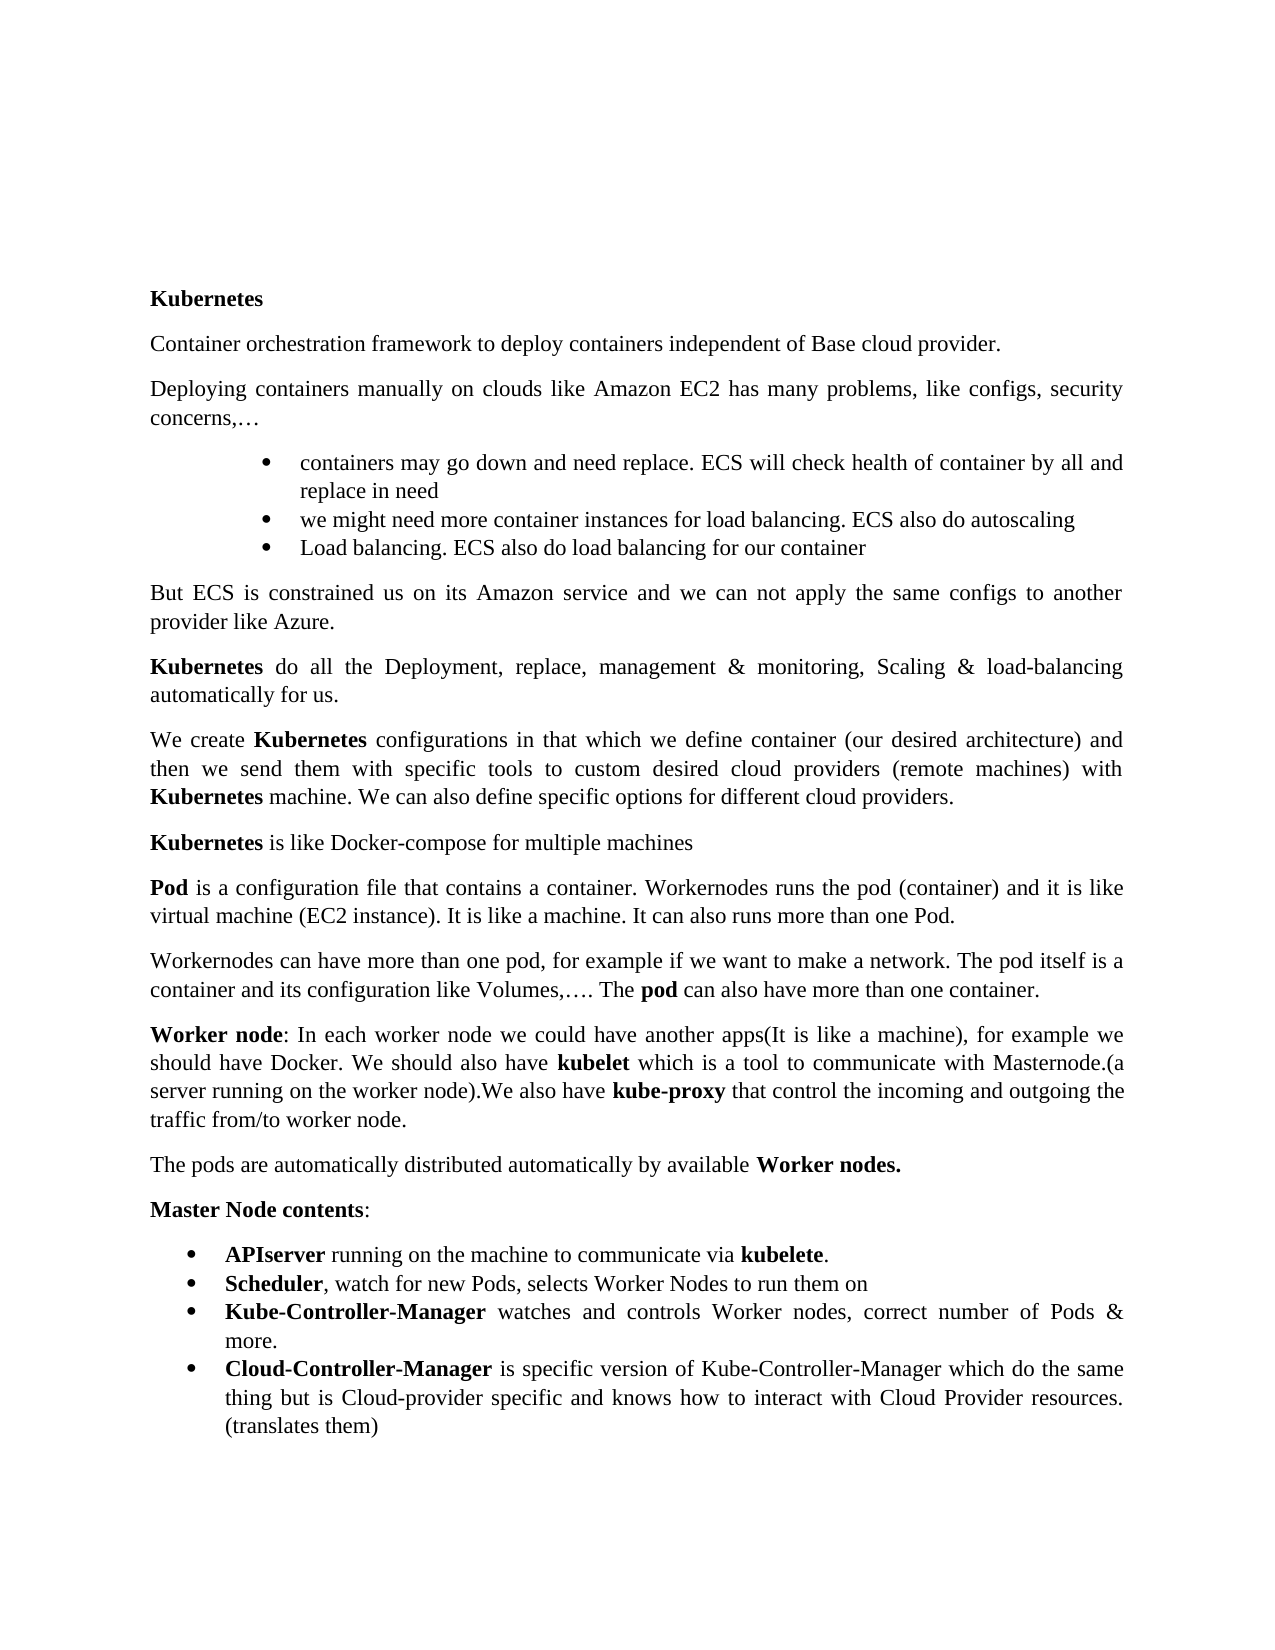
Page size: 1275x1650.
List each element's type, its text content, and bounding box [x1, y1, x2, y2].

text Worker node: In each worker node we could have another apps(It is like a machine), for example we should have Docker. We should also have kubelet which is a tool to communicate with Masternode.(a server running on the worker node).We also have kube-proxy that control the incoming and outgoing the traffic from/to worker node. [150, 1021, 1125, 1132]
list containers may go down and need replace. ECS will check health of container by all and replace in need [262, 449, 1125, 504]
text Container orchestration framework to deploy containers independent of Base cloud provider. [150, 330, 1125, 357]
text Kubernetes do all the Deployment, replace, management & monitoring, Scaling & load-balancing automatically for us. [150, 653, 1125, 708]
list APIserver running on the machine to communicate via kubelete. [187, 1241, 1125, 1268]
list Kube-Controller-Manager watches and controls Worker nodes, correct number of Pods & more. [187, 1298, 1125, 1353]
list Scheduler, watch for new Pods, selects Worker Nodes to run them on [187, 1270, 1125, 1296]
list Cloud-Controller-Manager is specific version of Kube-Controller-Manager which do the same thing but is Cloud-provider specific and knows how to interact with Cloud Provider resources.(translates them) [187, 1355, 1125, 1438]
text The pods are automatically distributed automatically by available Worker nodes. [150, 1151, 1125, 1177]
text Deploying containers manually on clouds like Amazon EC2 has many problems, like configs, security concerns,… [150, 376, 1125, 430]
text Master Node contents: [150, 1196, 1125, 1223]
text Kubernetes is like Docker-compose for multiple machines [150, 828, 1125, 855]
text Workernodes can have more than one pod, for example if we want to make a network. The pod itself is a container and its configuration like Volumes,…. The pod can also have more than one container. [150, 947, 1125, 1002]
list we might need more container instances for load balancing. ECS also do autoscaling [262, 506, 1125, 532]
text We create Kubernetes configurations in that which we define container (our desired architecture) and then we send them with specific tools to custom desired cloud providers (remote machines) with Kubernetes machine. We can also define specific options for different cloud providers. [150, 727, 1125, 810]
list Load balancing. ECS also do load balancing for our container [262, 534, 1125, 561]
text Kubernetes [150, 285, 1125, 312]
text Pod is a configuration file that contains a container. Workernodes runs the pod (container) and it is like virtual machine (EC2 instance). It is like a machine. It can also runs more than one Pod. [150, 874, 1125, 928]
text But ECS is constrained us on its Amazon service and we can not apply the same configs to another provider like Azure. [150, 579, 1125, 634]
